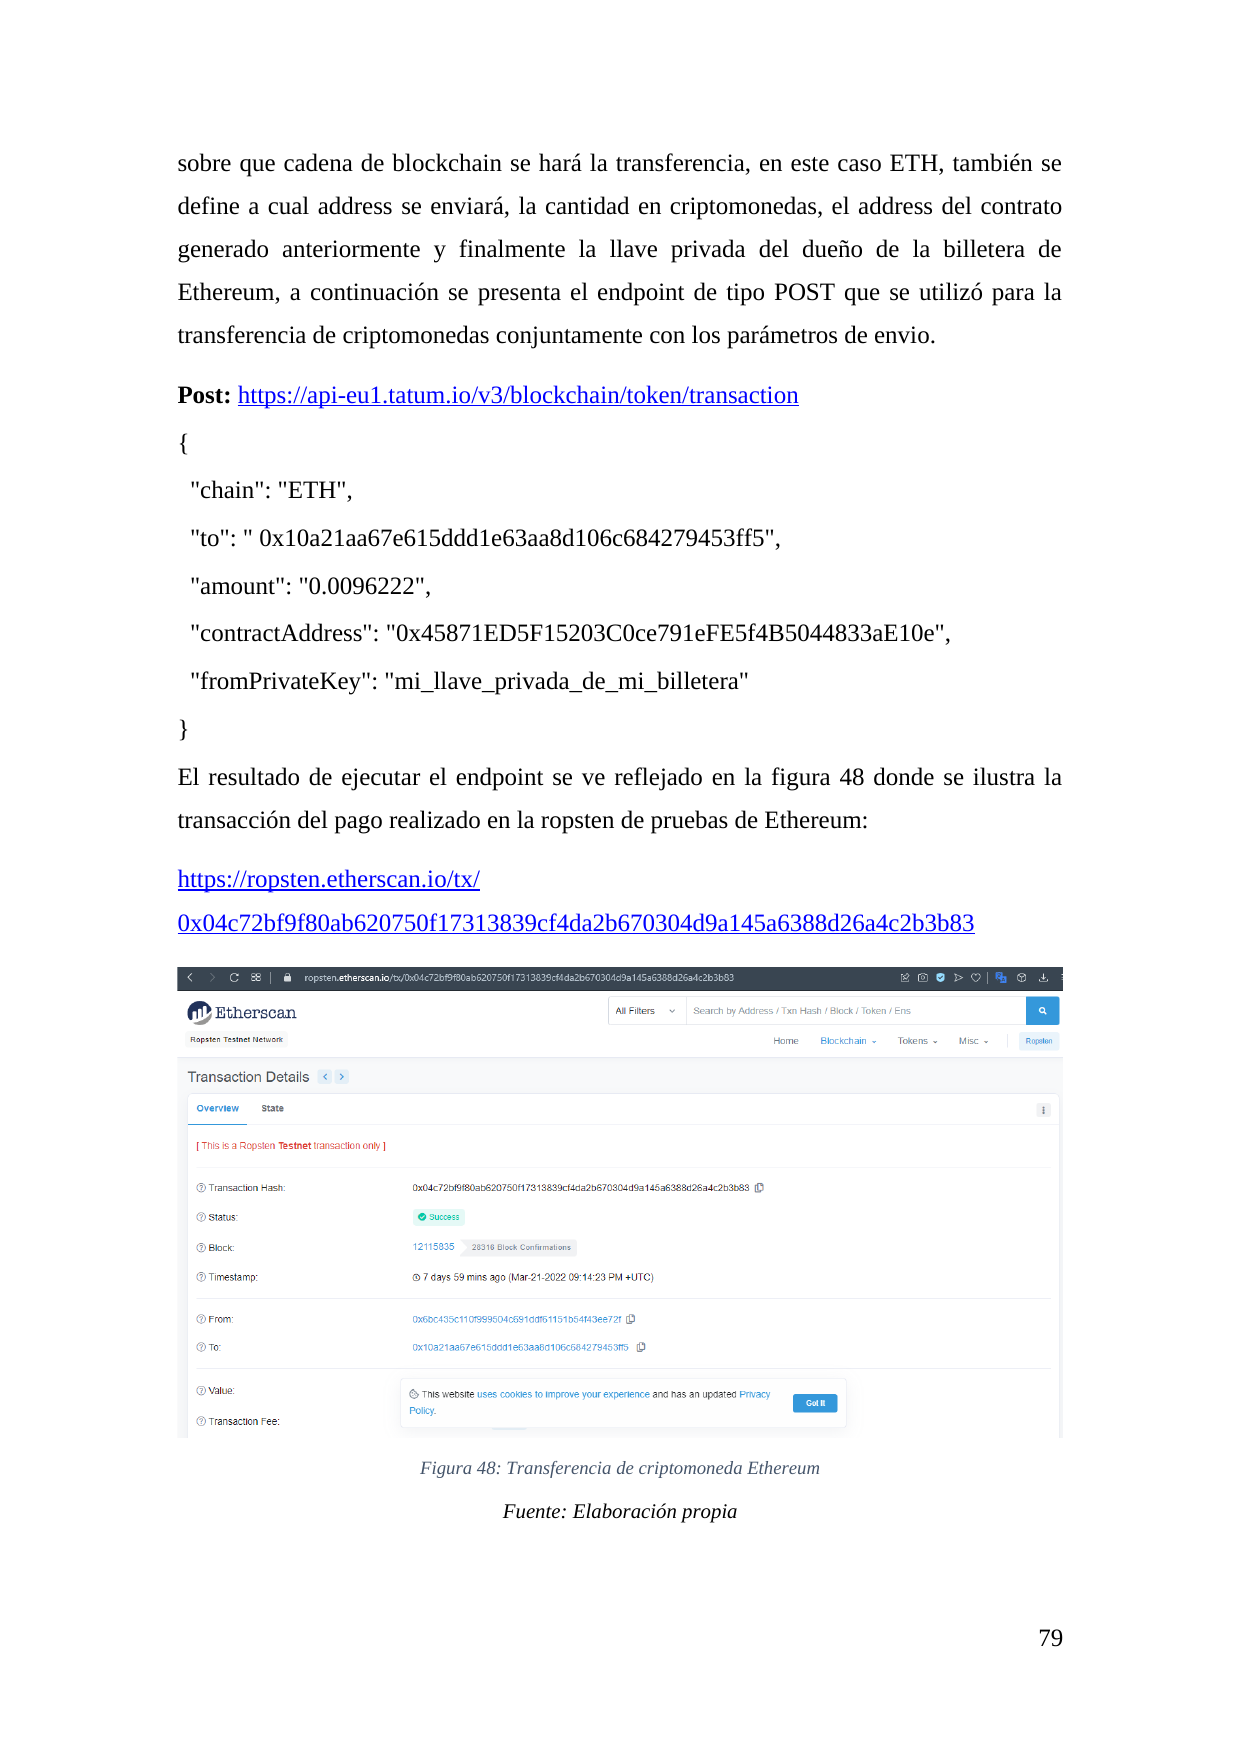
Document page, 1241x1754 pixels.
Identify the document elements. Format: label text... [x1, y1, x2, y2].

text { [177, 428, 1063, 456]
picture [177, 967, 1063, 1438]
text } [177, 714, 1063, 743]
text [177, 148, 1063, 349]
text "amount": "0.0096222", [177, 571, 1063, 599]
text Fuente: Elaboración propia [177, 1499, 1063, 1523]
text Post: https://api-eu1.tatum.io/v3/blockchain/token/transaction [177, 380, 1063, 409]
text https://ropsten.etherscan.io/tx/0x04c72bf9f80ab620750f17313839cf4da2b670304d9a145a6388d26a4c2b3b83 [177, 864, 1063, 936]
text El resultado de ejecutar el endpoint se ve reflejado en la figura 48 donde se ilustra la transacción del pago realizado en la ropsten de pruebas de Ethereum: [177, 762, 1063, 833]
text "fromPrivateKey": "mi_llave_privada_de_mi_billetera" [177, 666, 1063, 695]
text "chain": "ETH", [177, 475, 1063, 504]
text Figura : Transferencia de criptomoneda Ethereum [177, 1457, 1063, 1478]
text "to": " 0x10a21aa67e615ddd1e63aa8d106c684279453ff5", [177, 523, 1063, 552]
text "contractAddress": "0x45871ED5F15203C0ce791eFE5f4B5044833aE10e", [177, 618, 1063, 647]
